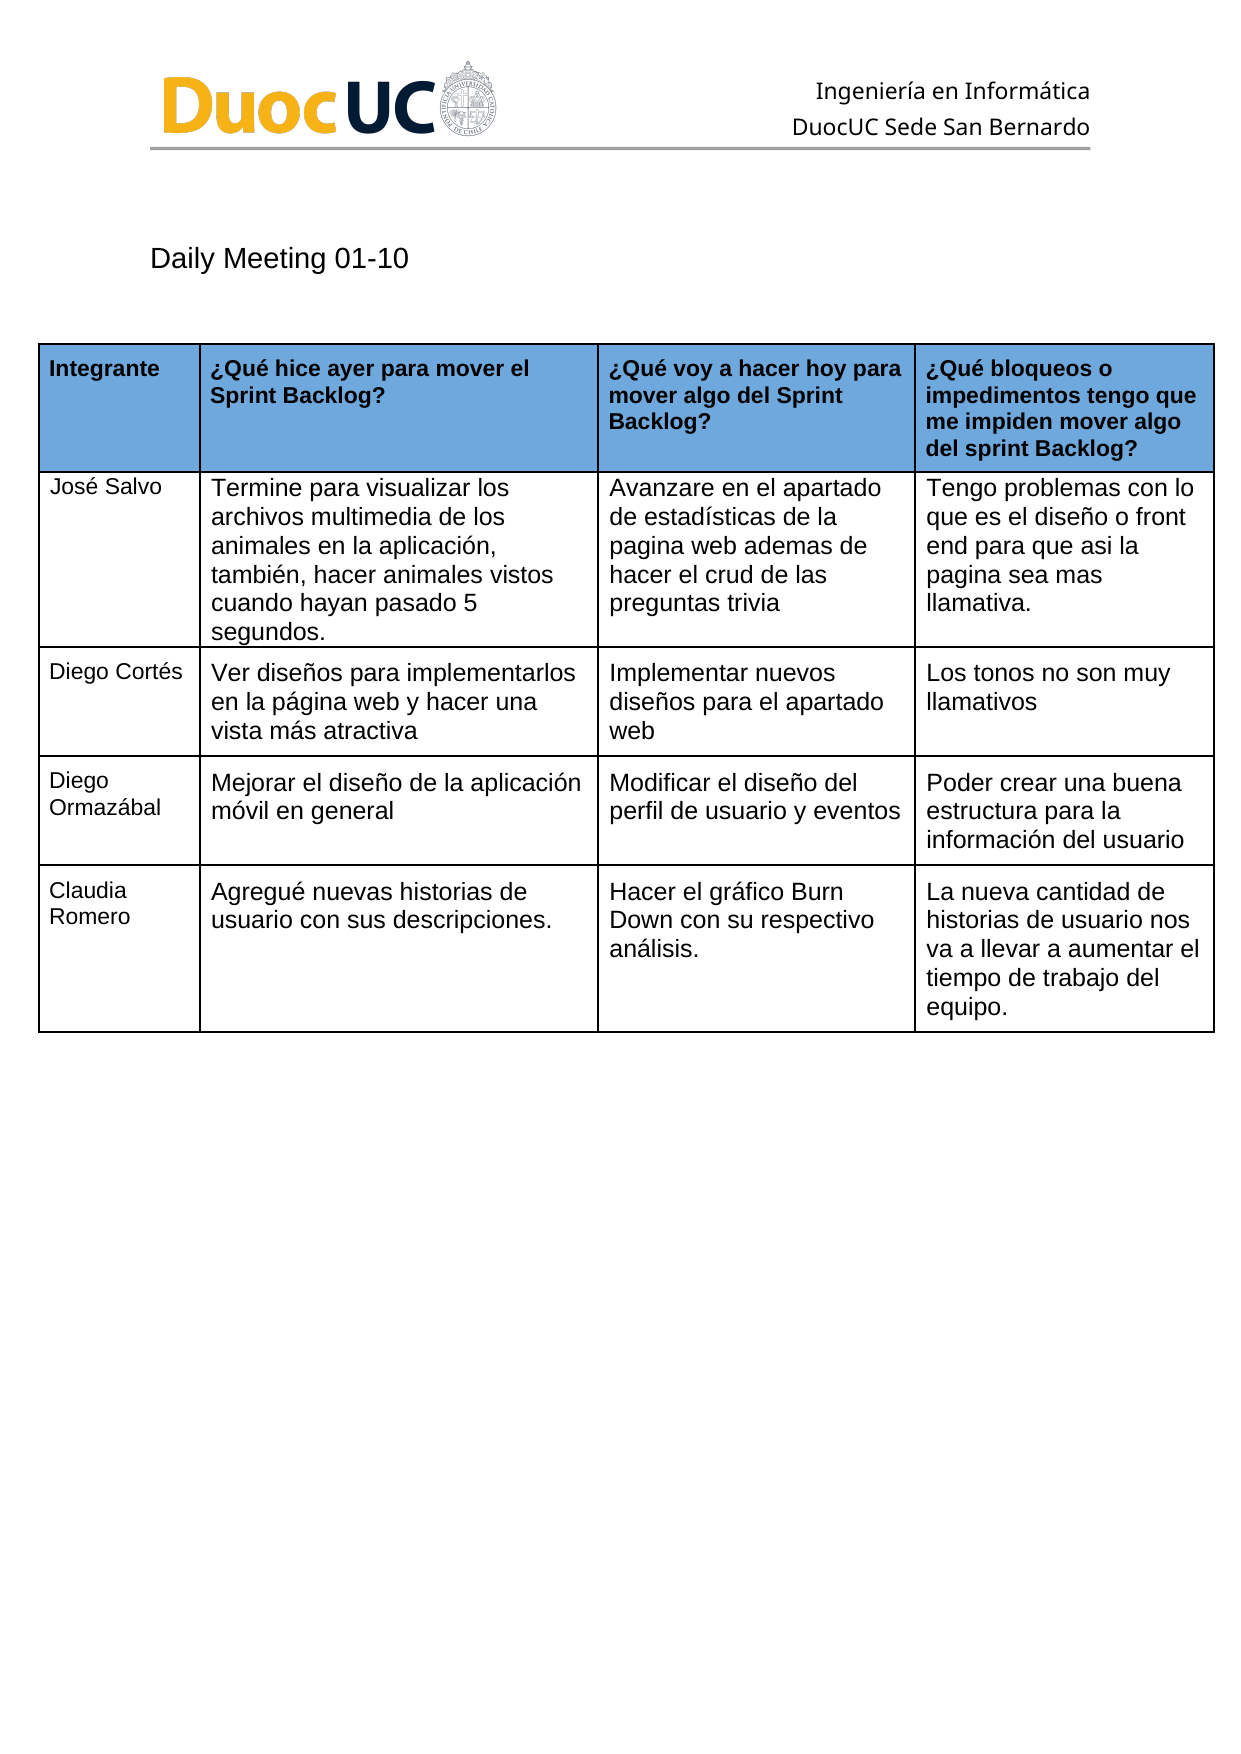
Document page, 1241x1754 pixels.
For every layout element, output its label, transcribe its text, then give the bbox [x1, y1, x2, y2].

subtitle Daily Meeting 01-10 [150, 241, 1090, 274]
picture [159, 56, 501, 141]
